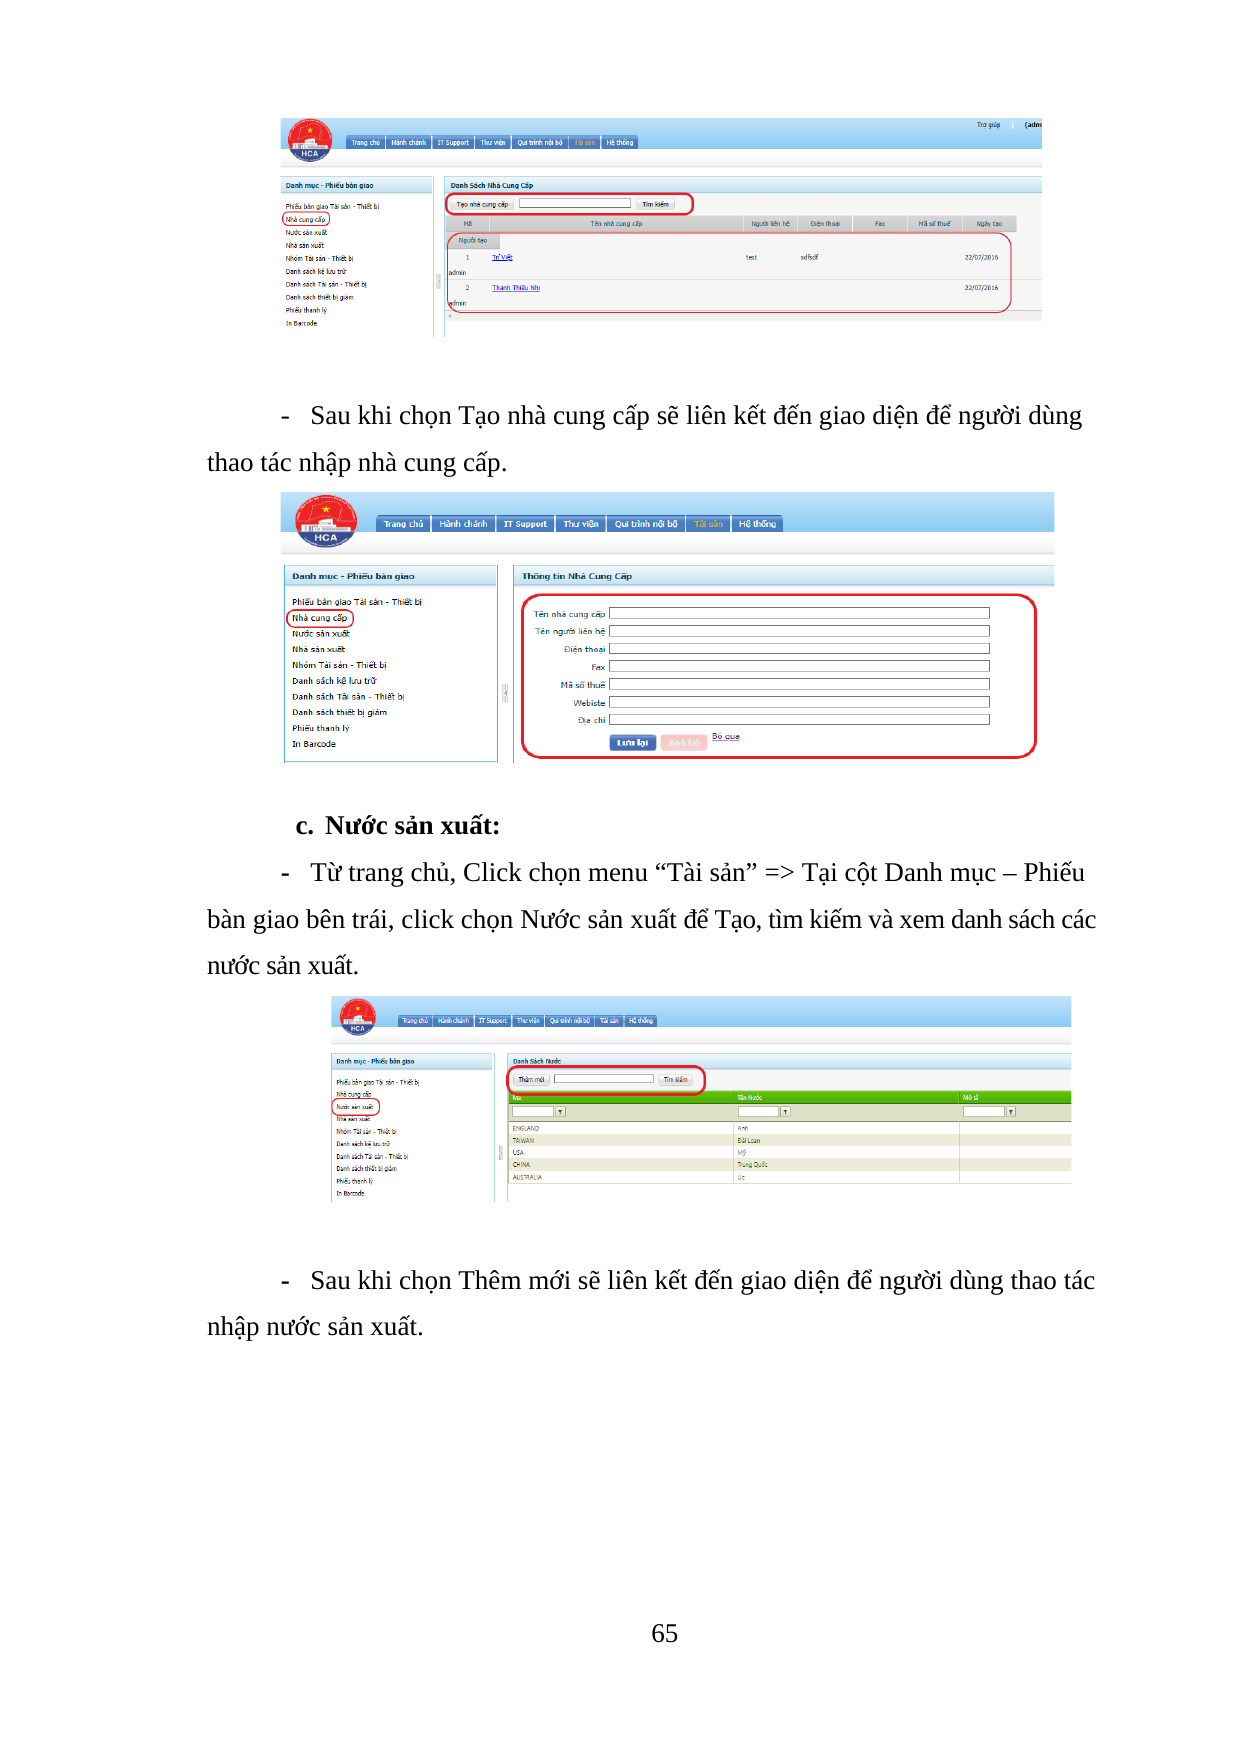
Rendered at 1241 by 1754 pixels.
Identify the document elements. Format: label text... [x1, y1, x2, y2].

picture [280, 492, 1055, 763]
picture [331, 996, 1072, 1202]
list Sau khi chọn Thêm mới sẽ liên kết đến giao diện để người dùng thao tác nhập nước sản xuất. [207, 1264, 1122, 1342]
list Từ trang chủ, Click chọn menu “Tài sản” => Tại cột Danh mục – Phiếu bàn giao bên trái, click chọn Nước sản xuất để Tạo, tìm kiếm và xem danh sách các nước sản xuất. [207, 856, 1122, 981]
list Sau khi chọn Tạo nhà cung cấp sẽ liên kết đến giao diện để người dùng thao tác nhập nhà cung cấp. [207, 399, 1122, 477]
list Nước sản xuất: [207, 809, 1122, 841]
picture [280, 118, 1042, 337]
